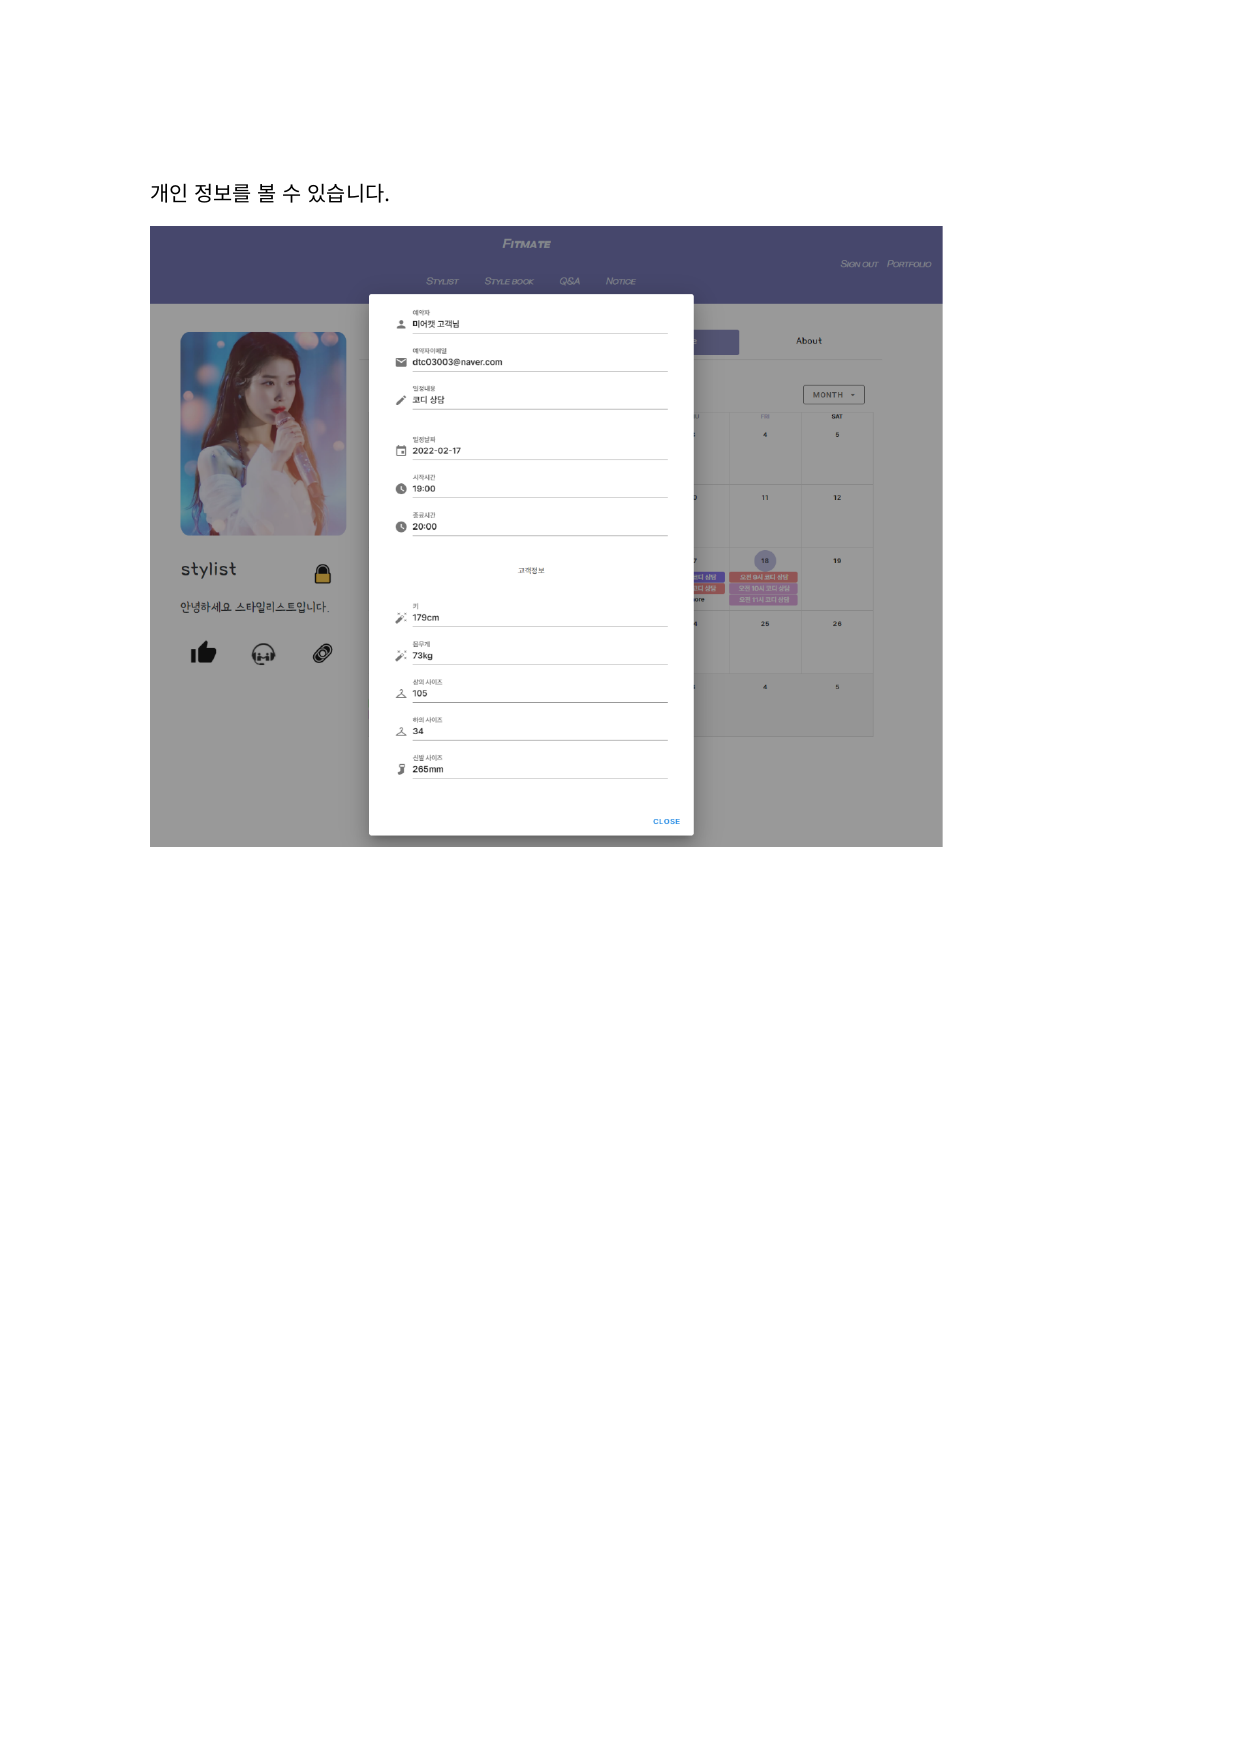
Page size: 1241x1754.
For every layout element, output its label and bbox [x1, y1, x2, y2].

picture [150, 226, 943, 847]
text [150, 177, 1090, 207]
